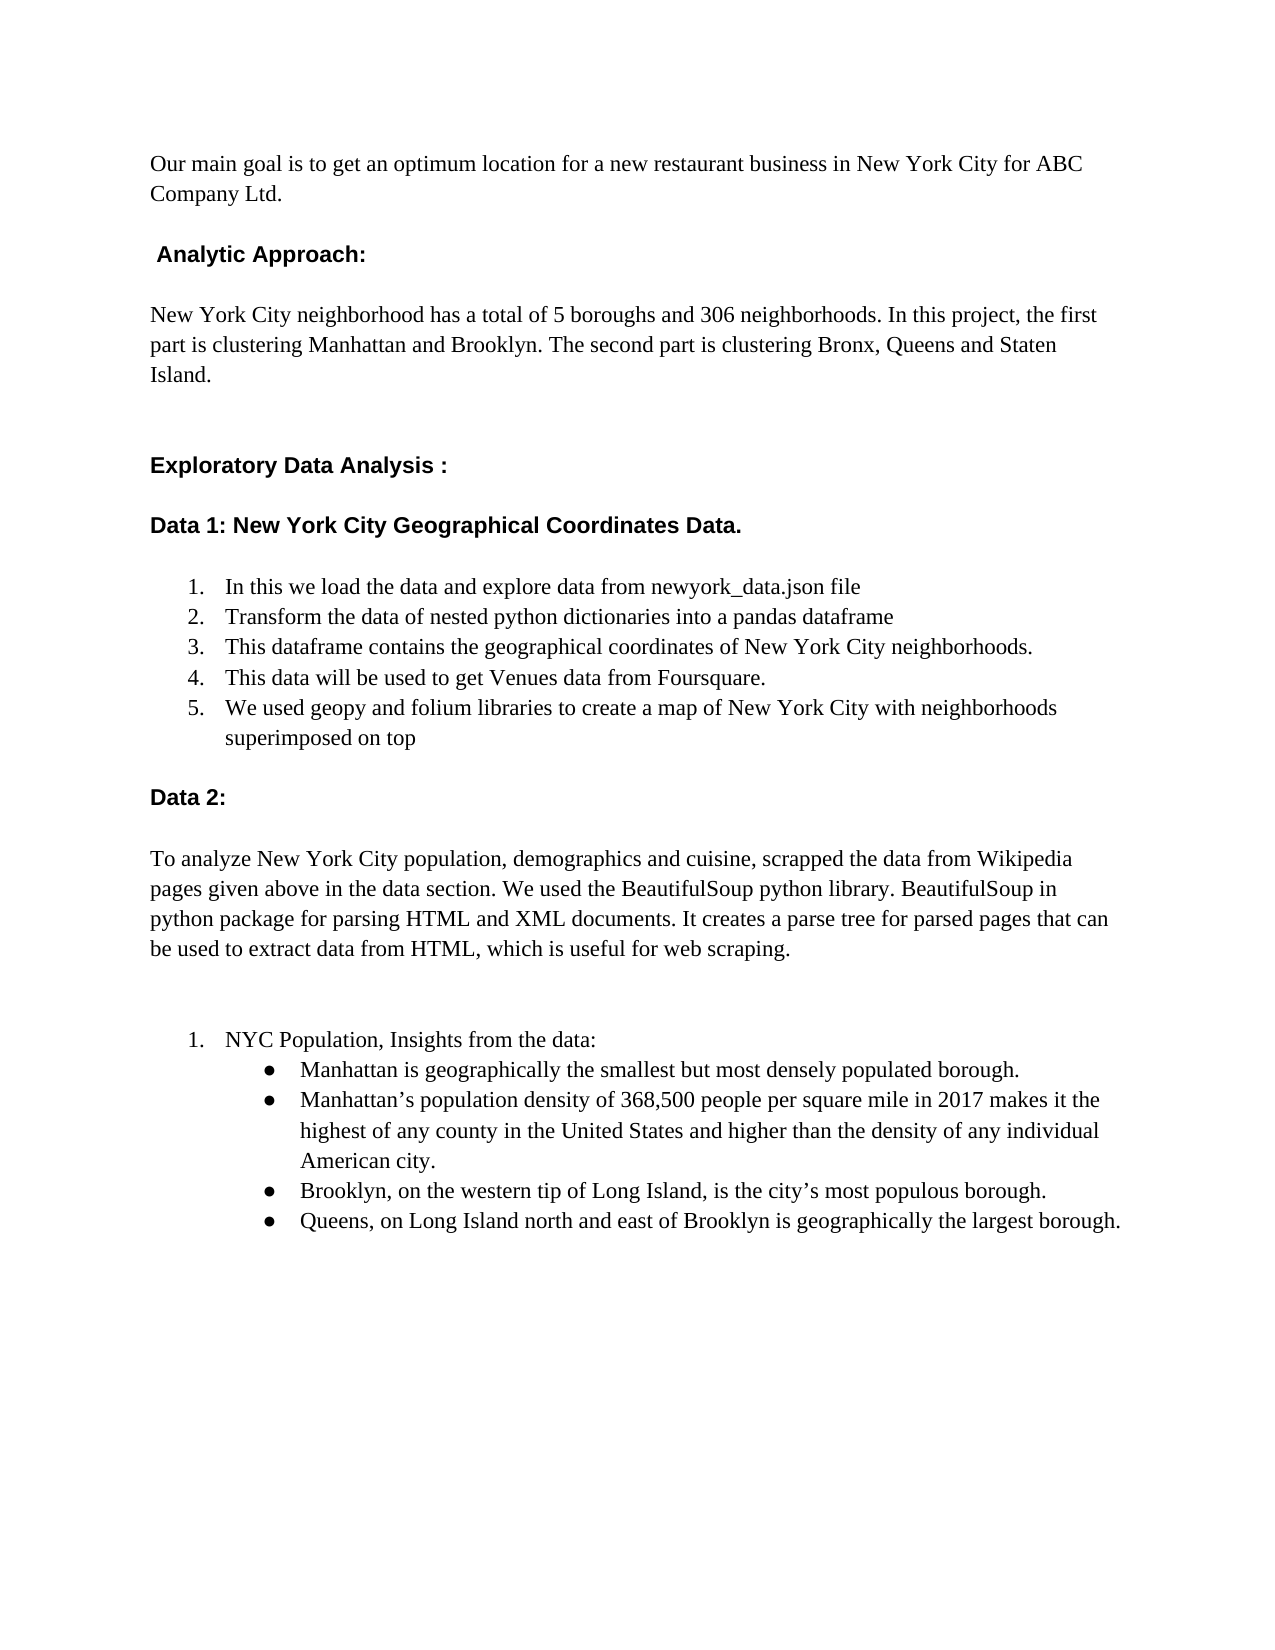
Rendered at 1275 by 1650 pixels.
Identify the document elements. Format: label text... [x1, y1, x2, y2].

text To analyze New York City population, demographics and cuisine, scrapped the data from Wikipedia pages given above in the data section. We used the BeautifulSoup python library. BeautifulSoup in python package for parsing HTML and XML documents. It creates a parse tree for parsed pages that can be used to extract data from HTML, which is useful for web scraping. [150, 845, 1125, 962]
text Our main goal is to get an optimum location for a new restaurant business in New York City for ABC Company Ltd. [150, 150, 1125, 207]
list Brooklyn, on the western tip of Long Island, is the city’s most populous borough. [262, 1177, 1125, 1203]
list Transform the data of nested python dictionaries into a pandas dataframe [187, 603, 1125, 629]
list This dataframe contains the geographical coordinates of New York City neighborhoods. [187, 633, 1125, 660]
list Queens, on Long Island north and east of Brooklyn is geographically the largest borough. [262, 1207, 1125, 1234]
list This data will be used to get Venues data from Foursquare. [187, 663, 1125, 690]
list Manhattan is geographically the smallest but most densely populated borough. [262, 1056, 1125, 1083]
list NYC Population, Insights from the data: [187, 1026, 1125, 1052]
text Data 2: [150, 784, 1125, 811]
text Analytic Approach: [150, 241, 1125, 267]
list We used geopy and folium libraries to create a map of New York City with neighborhoods superimposed on top [187, 694, 1125, 750]
text Data 1: New York City Geographical Coordinates Data. [150, 512, 1125, 539]
list In this we load the data and explore data from newyork_data.json file [187, 573, 1125, 599]
list Manhattan’s population density of 368,500 people per square mile in 2017 makes it the highest of any county in the United States and higher than the density of any individual American city. [262, 1086, 1125, 1173]
text New York City neighborhood has a total of 5 boroughs and 306 neighborhoods. In this project, the first part is clustering Manhattan and Brooklyn. The second part is clustering Bronx, Queens and Staten Island. [150, 301, 1125, 388]
text Exploratory Data Analysis : [150, 452, 1125, 478]
